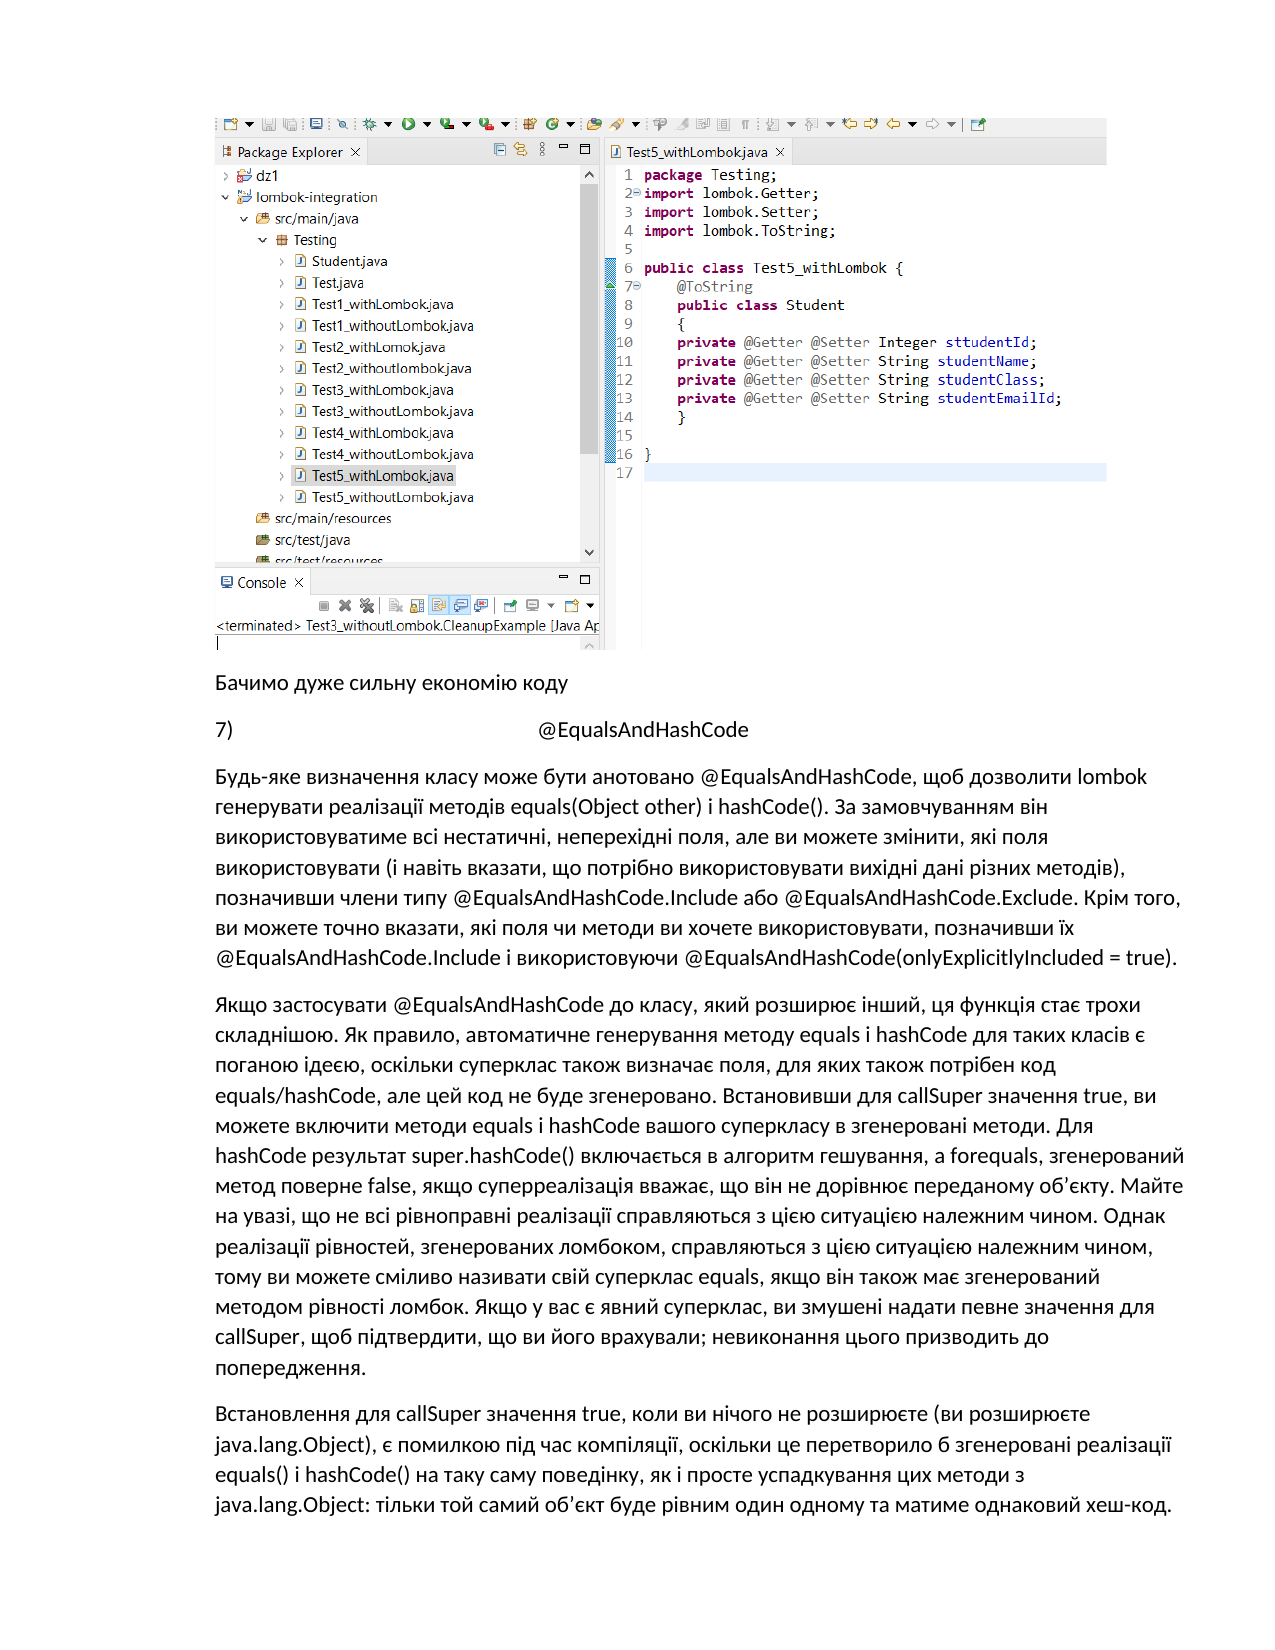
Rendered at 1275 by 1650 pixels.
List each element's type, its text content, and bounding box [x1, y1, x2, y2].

text Будь-яке визначення класу може бути анотовано @EqualsAndHashCode, щоб дозволити lombok генерувати реалізації методів equals(Object other) і hashCode(). За замовчуванням він використовуватиме всі нестатичні, неперехідні поля, але ви можете змінити, які поля використовувати (і навіть вказати, що потрібно використовувати вихідні дані різних методів), позначивши члени типу @EqualsAndHashCode.Include або @EqualsAndHashCode.Exclude. Крім того, ви можете точно вказати, які поля чи методи ви хочете використовувати, позначивши їх @EqualsAndHashCode.Include і використовуючи @EqualsAndHashCode(onlyExplicitlyIncluded = true). [215, 762, 1186, 971]
text Бачимо дуже сильну економію коду [215, 668, 1186, 696]
list @EqualsAndHashCode [215, 715, 1186, 743]
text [215, 1399, 1186, 1518]
picture [214, 118, 1107, 650]
text Якщо застосувати @EqualsAndHashCode до класу, який розширює інший, ця функція стає трохи складнішою. Як правило, автоматичне генерування методу equals і hashCode для таких класів є поганою ідеєю, оскільки суперклас також визначає поля, для яких також потрібен код equals/hashCode, але цей код не буде згенеровано. Встановивши для callSuper значення true, ви можете включити методи equals і hashCode вашого суперкласу в згенеровані методи. Для hashCode результат super.hashCode() включається в алгоритм гешування, а forequals, згенерований метод поверне false, якщо суперреалізація вважає, що він не дорівнює переданому об’єкту. Майте на увазі, що не всі рівноправні реалізації справляються з цією ситуацією належним чином. Однак реалізації рівностей, згенерованих ломбоком, справляються з цією ситуацією належним чином, тому ви можете сміливо називати свій суперклас equals, якщо він також має згенерований методом рівності ломбок. Якщо у вас є явний суперклас, ви змушені надати певне значення для callSuper, щоб підтвердити, що ви його врахували; невиконання цього призводить до попередження. [215, 990, 1186, 1381]
